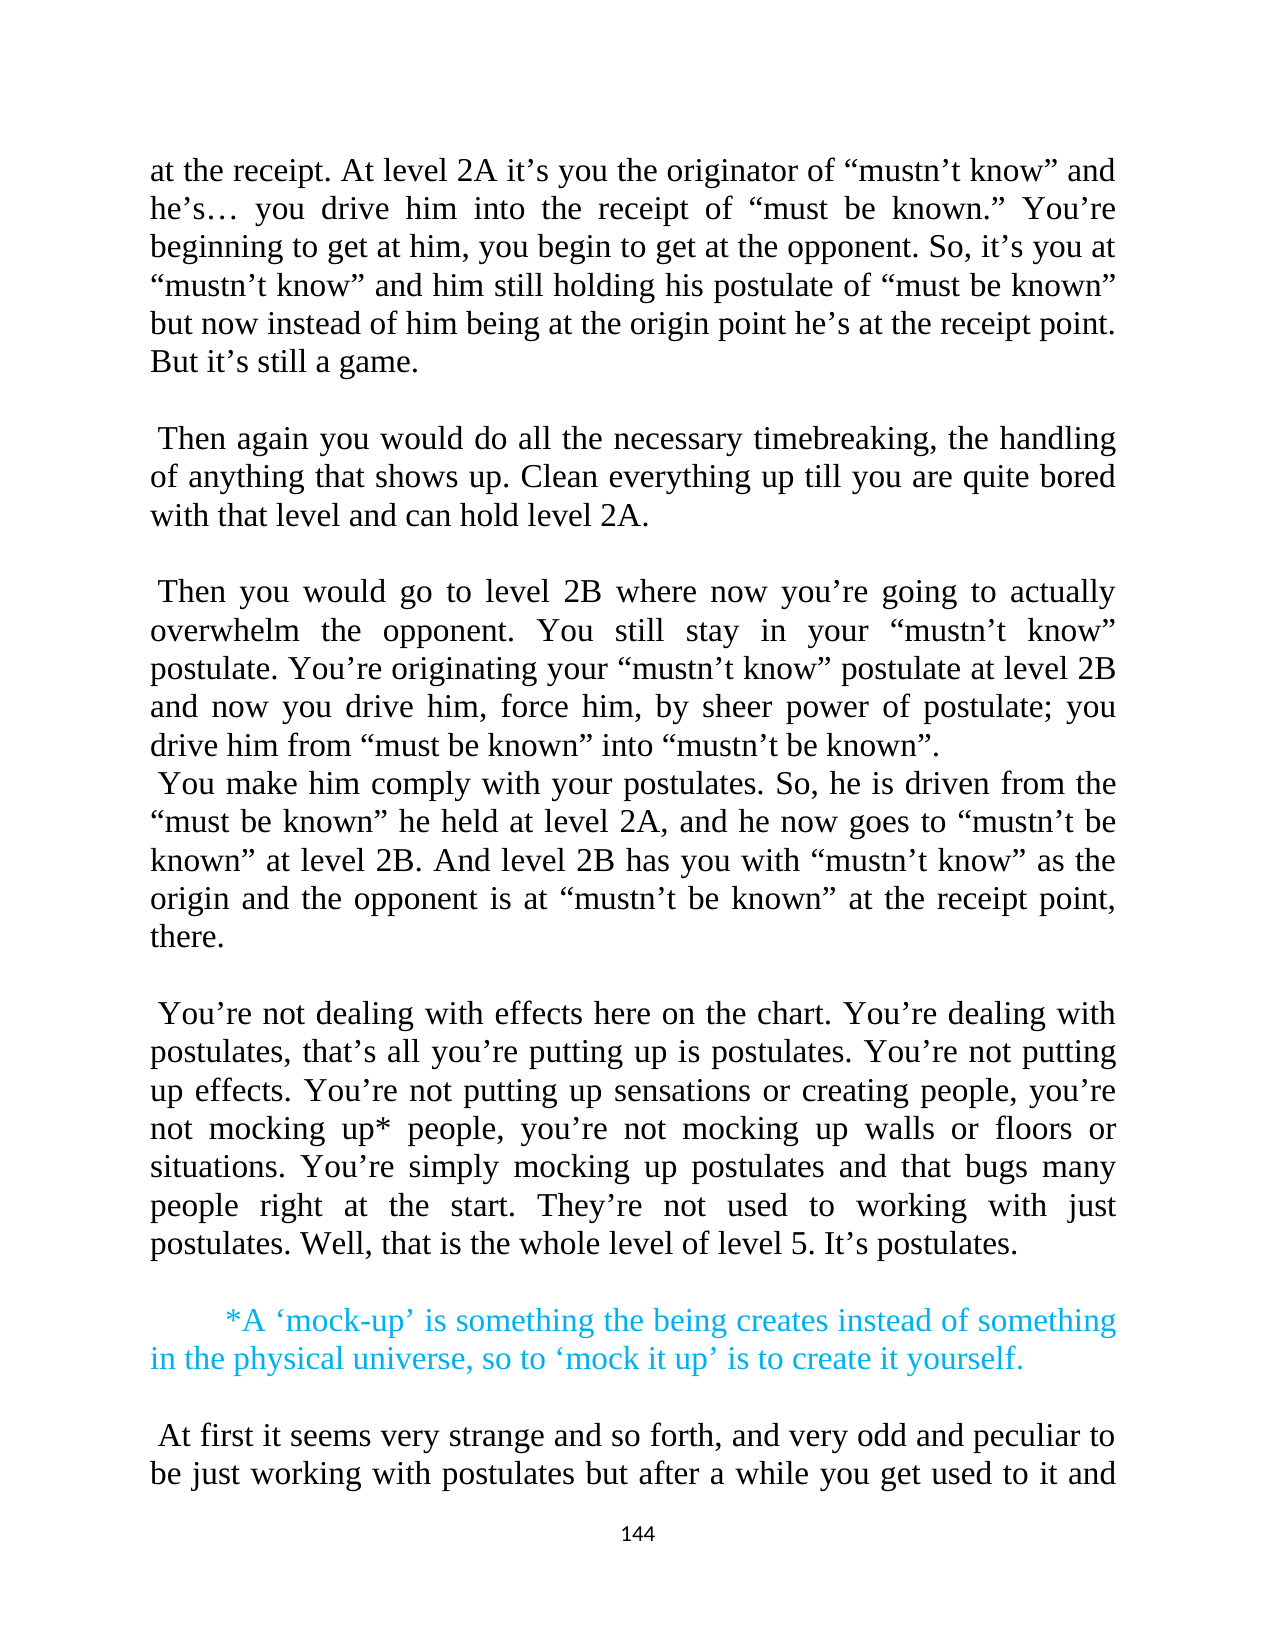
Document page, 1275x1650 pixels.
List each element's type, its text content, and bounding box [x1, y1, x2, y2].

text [150, 150, 1117, 380]
text You’re not dealing with effects here on the chart. You’re dealing with postulates, that’s all you’re putting up is postulates. You’re not putting up effects. You’re not putting up sensations or creating people, you’re not mocking up* people, you’re not mocking up walls or floors or situations. You’re simply mocking up postulates and that bugs many people right at the start. They’re not used to working with just postulates. Well, that is the whole level of level 5. It’s postulates. [150, 993, 1117, 1262]
text Then you would go to level 2B where now you’re going to actually overwhelm the opponent. You still stay in your “mustn’t know” postulate. You’re originating your “mustn’t know” postulate at level 2B and now you drive him, force him, by sheer power of postulate; you drive him from “must be known” into “mustn’t be known”. [150, 572, 1117, 763]
text Then again you would do all the necessary timebreaking, the handling of anything that shows up. Clean everything up till you are quite bored with that level and can hold level 2A. [150, 418, 1117, 533]
text You make him comply with your postulates. So, he is driven from the “must be known” he held at level 2A, and he now goes to “mustn’t be known” at level 2B. And level 2B has you with “mustn’t know” as the origin and the opponent is at “mustn’t be known” at the receipt point, there. [150, 763, 1117, 955]
text *A ‘mock-up’ is something the being creates instead of something in the physical universe, so to ‘mock it up’ is to create it yourself. [150, 1300, 1117, 1377]
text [150, 1415, 1117, 1492]
